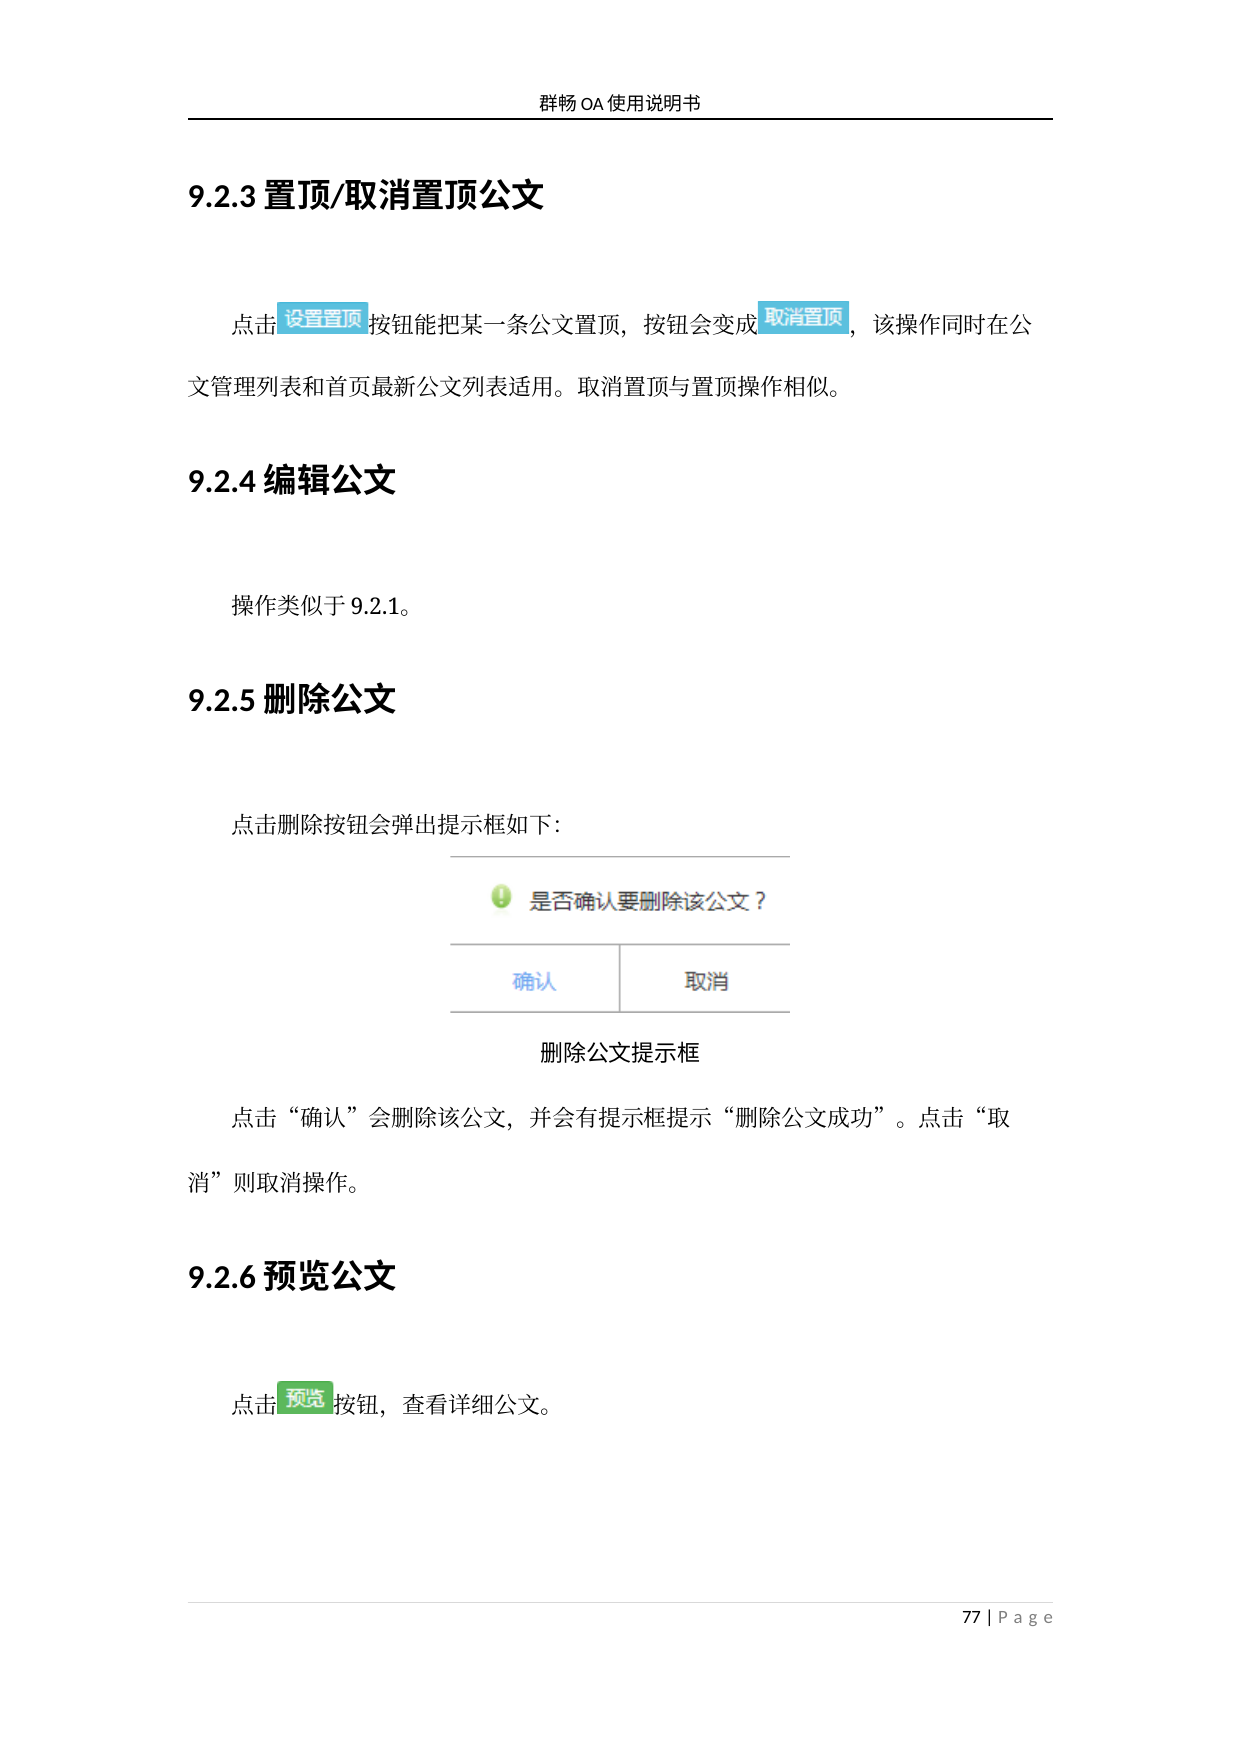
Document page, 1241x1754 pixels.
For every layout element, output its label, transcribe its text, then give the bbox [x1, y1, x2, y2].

text 点击删除按钮会弹出提示框如下： [187, 792, 1053, 857]
picture [277, 302, 369, 334]
subtitle 9.2.4 编辑公文 [187, 445, 1053, 510]
text 点击“确认”会删除该公文，并会有提示框提示“删除公文成功”。点击“取消”则取消操作。 [187, 1084, 1053, 1214]
subtitle 9.2.6 预览公文 [187, 1241, 1053, 1306]
text 点击按钮，查看详细公文。 [187, 1368, 1053, 1433]
text 点击按钮能把某一条公文置顶，按钮会变成，该操作同时在公文管理列表和首页最新公文列表适用。取消置顶与置顶操作相似。 [187, 288, 1053, 418]
picture [450, 856, 790, 1013]
picture [757, 301, 850, 334]
subtitle 9.2.3 置顶/取消置顶公文 [187, 161, 1053, 226]
picture [277, 1381, 334, 1414]
text 删除公文提示框 [187, 1019, 1053, 1084]
subtitle 9.2.5 删除公文 [187, 664, 1053, 729]
text 操作类似于9.2.1。 [187, 572, 1053, 637]
